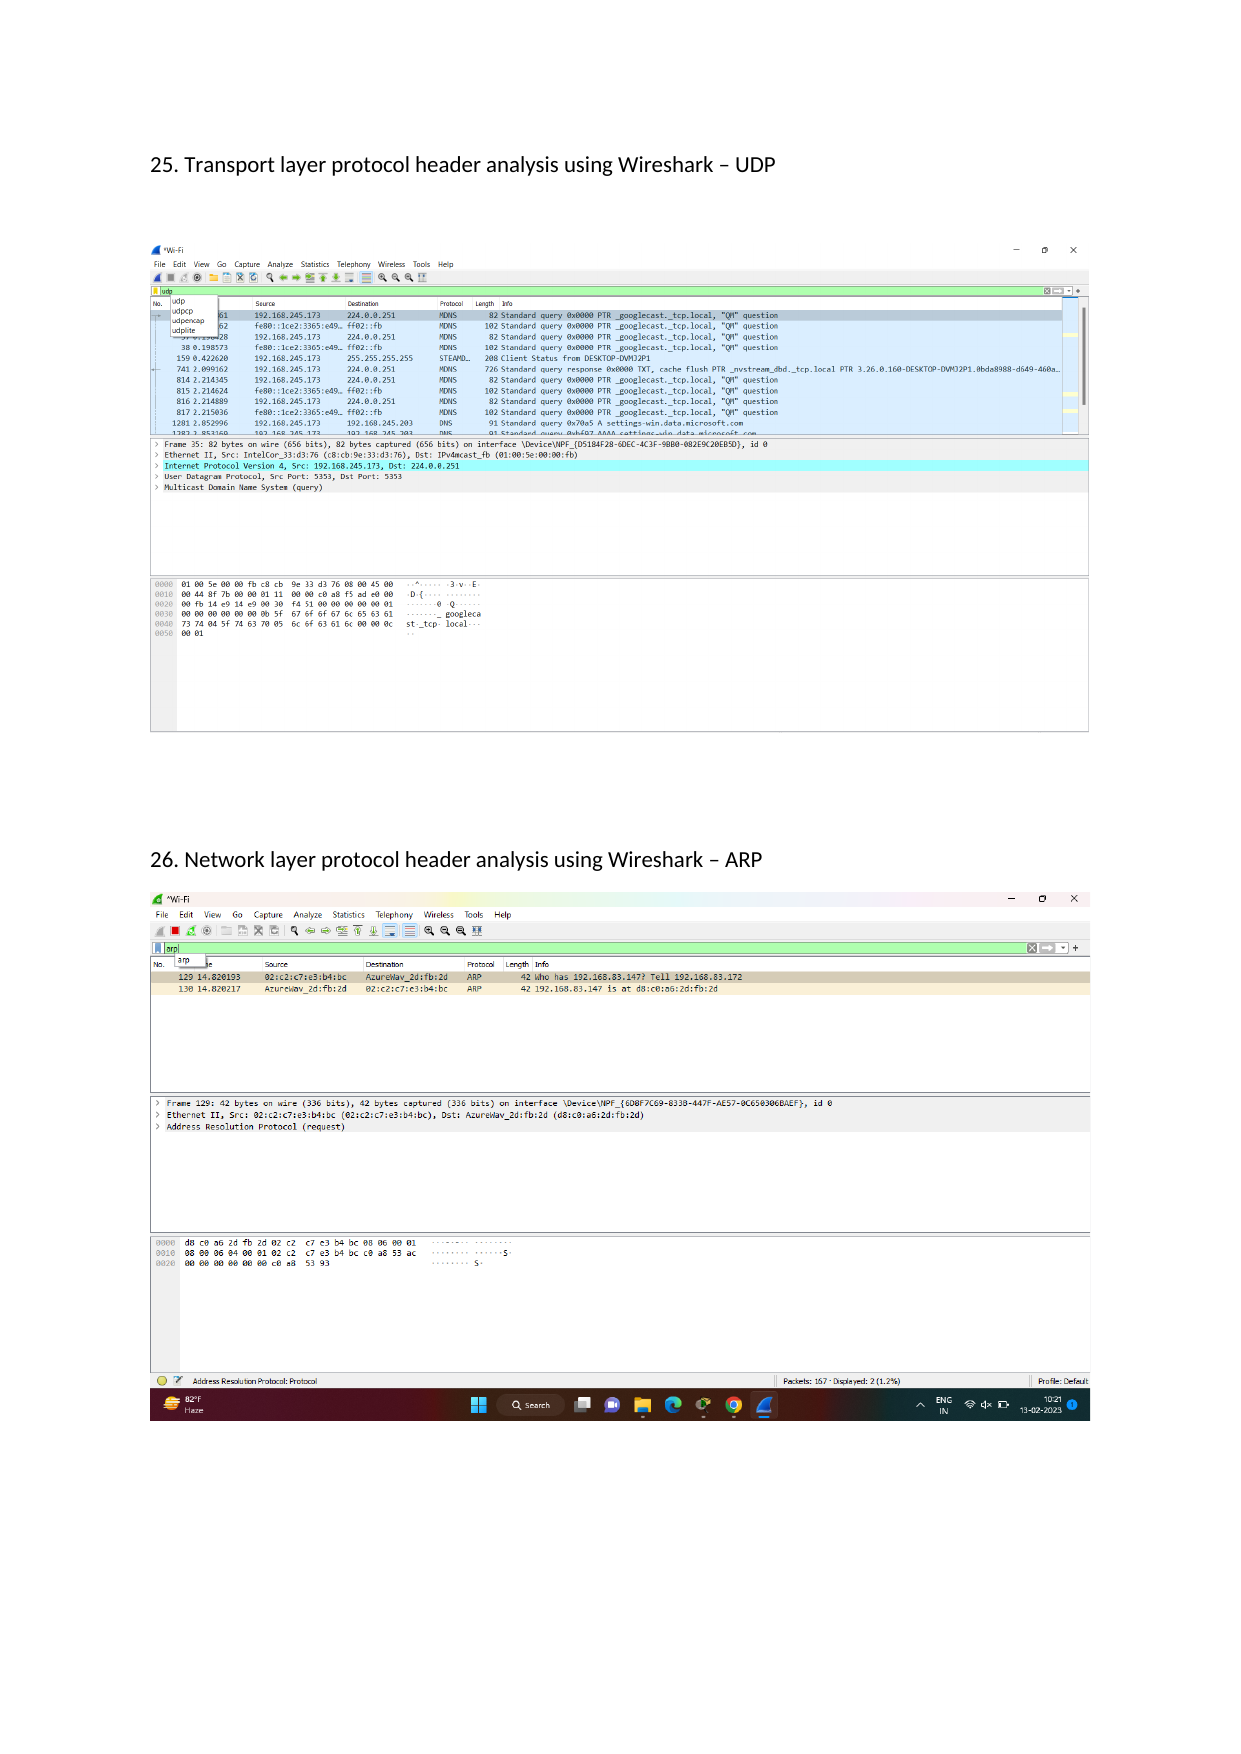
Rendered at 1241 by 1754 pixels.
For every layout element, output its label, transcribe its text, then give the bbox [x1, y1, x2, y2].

text 25. Transport layer protocol header analysis using Wireshark – UDP [150, 150, 1090, 178]
picture [150, 892, 1091, 1421]
picture [150, 243, 1089, 733]
text 26. Network layer protocol header analysis using Wireshark – ARP [150, 845, 1090, 873]
